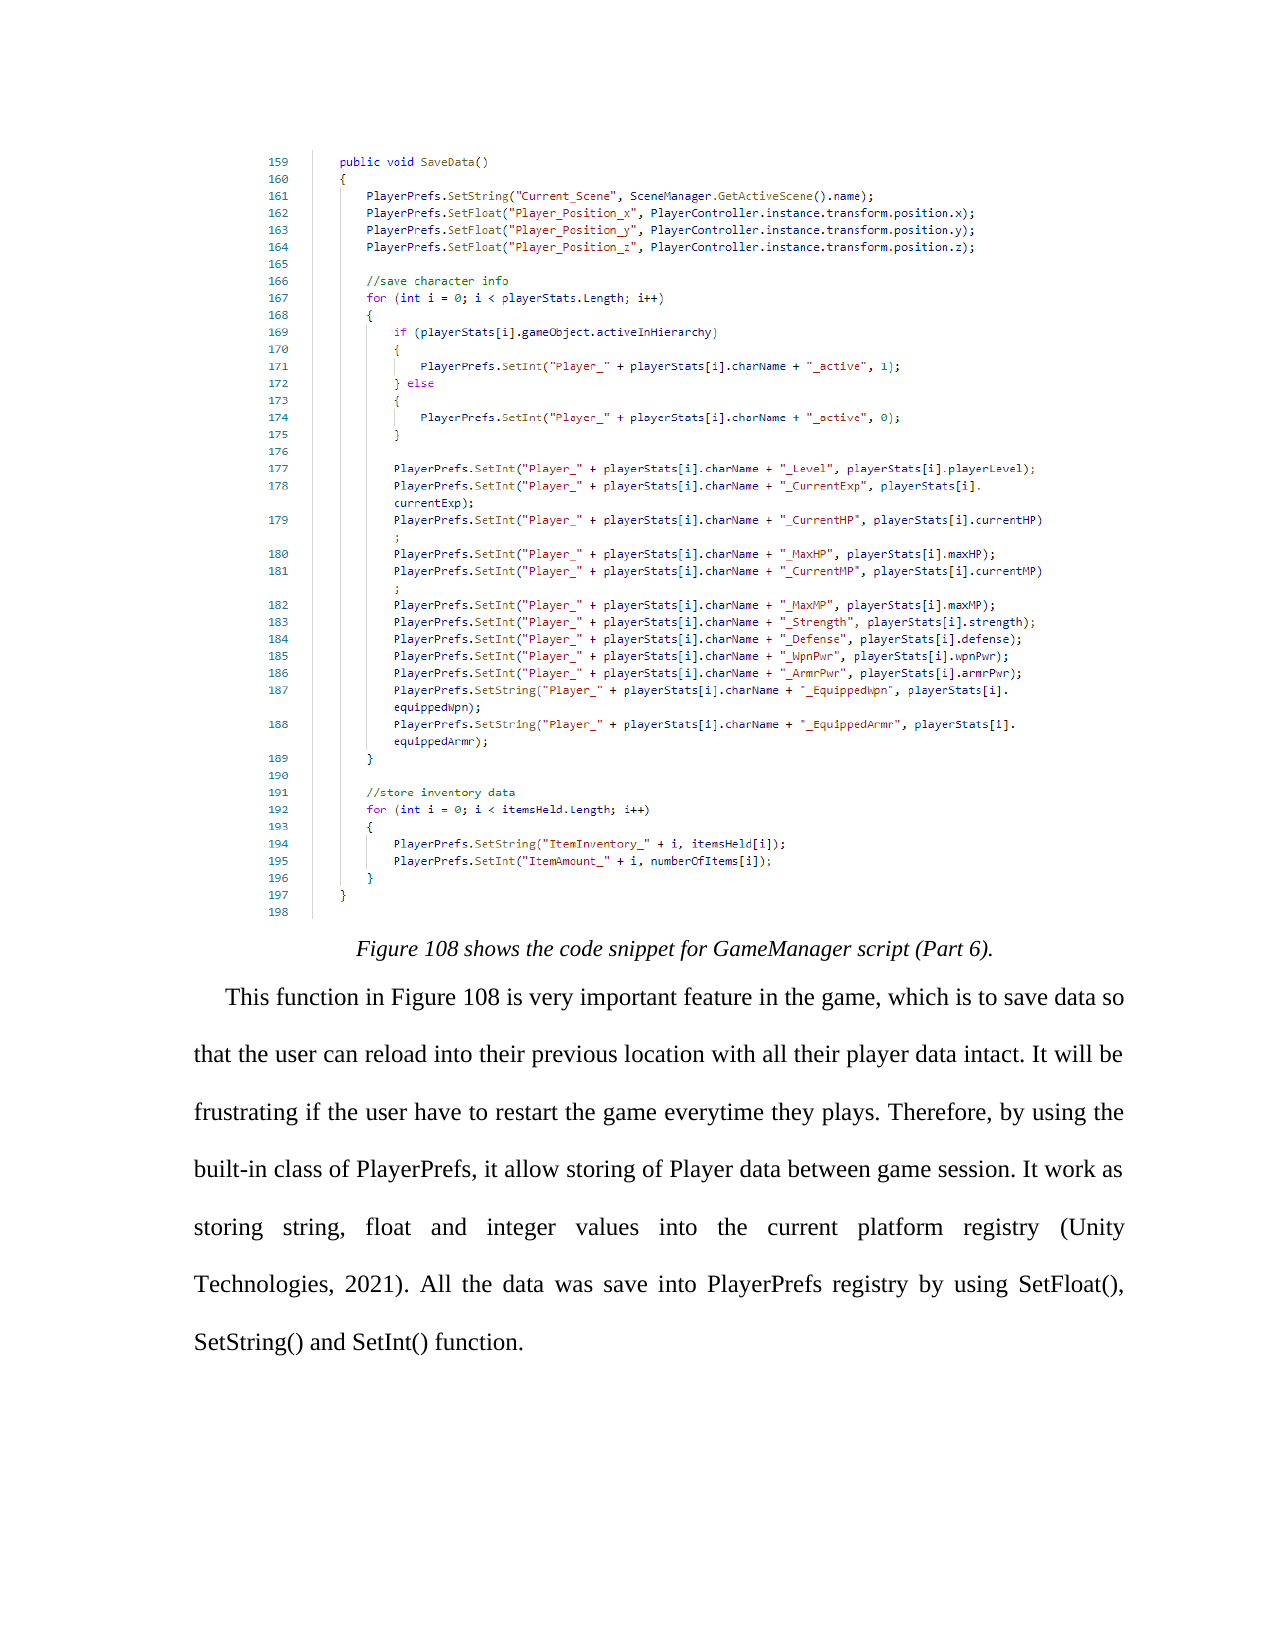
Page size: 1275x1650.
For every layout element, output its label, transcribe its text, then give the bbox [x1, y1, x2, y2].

text Figure 108 shows the code snippet for GameManager script (Part 6). [194, 935, 1125, 961]
text This function in Figure 108 is very important feature in the game, which is to save data so that the user can reload into their previous location with all their player data intact. It will be frustrating if the user have to restart the game everytime they plays. Therefore, by using the built-in class of PlayerPrefs, it allow storing of Player data between game session. It work as storing string, float and integer values into the current platform registry . All the data was save into PlayerPrefs registry by using SetFloat(), SetString() and SetInt() function. [194, 982, 1125, 1356]
picture [257, 150, 1049, 919]
